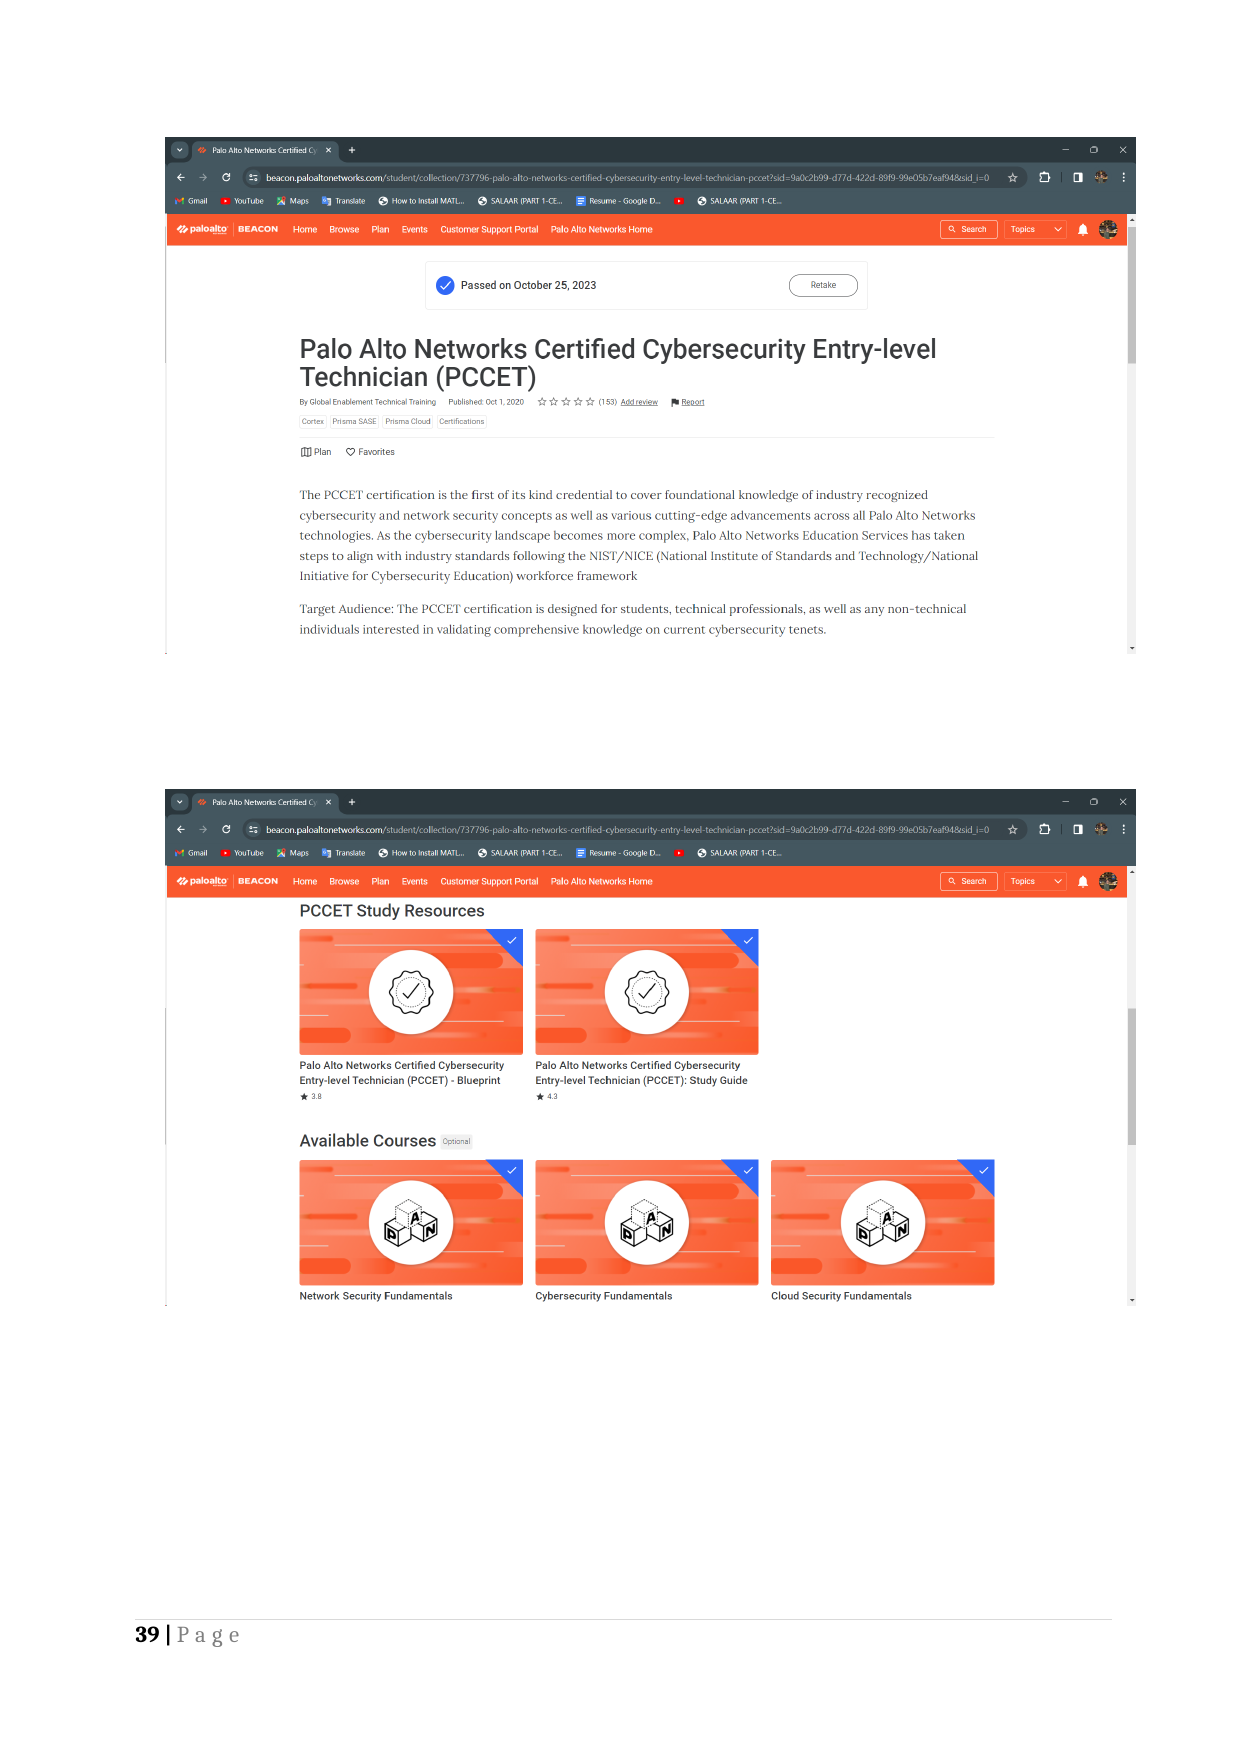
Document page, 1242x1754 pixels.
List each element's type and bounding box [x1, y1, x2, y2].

picture [165, 789, 1136, 1306]
picture [165, 137, 1136, 654]
